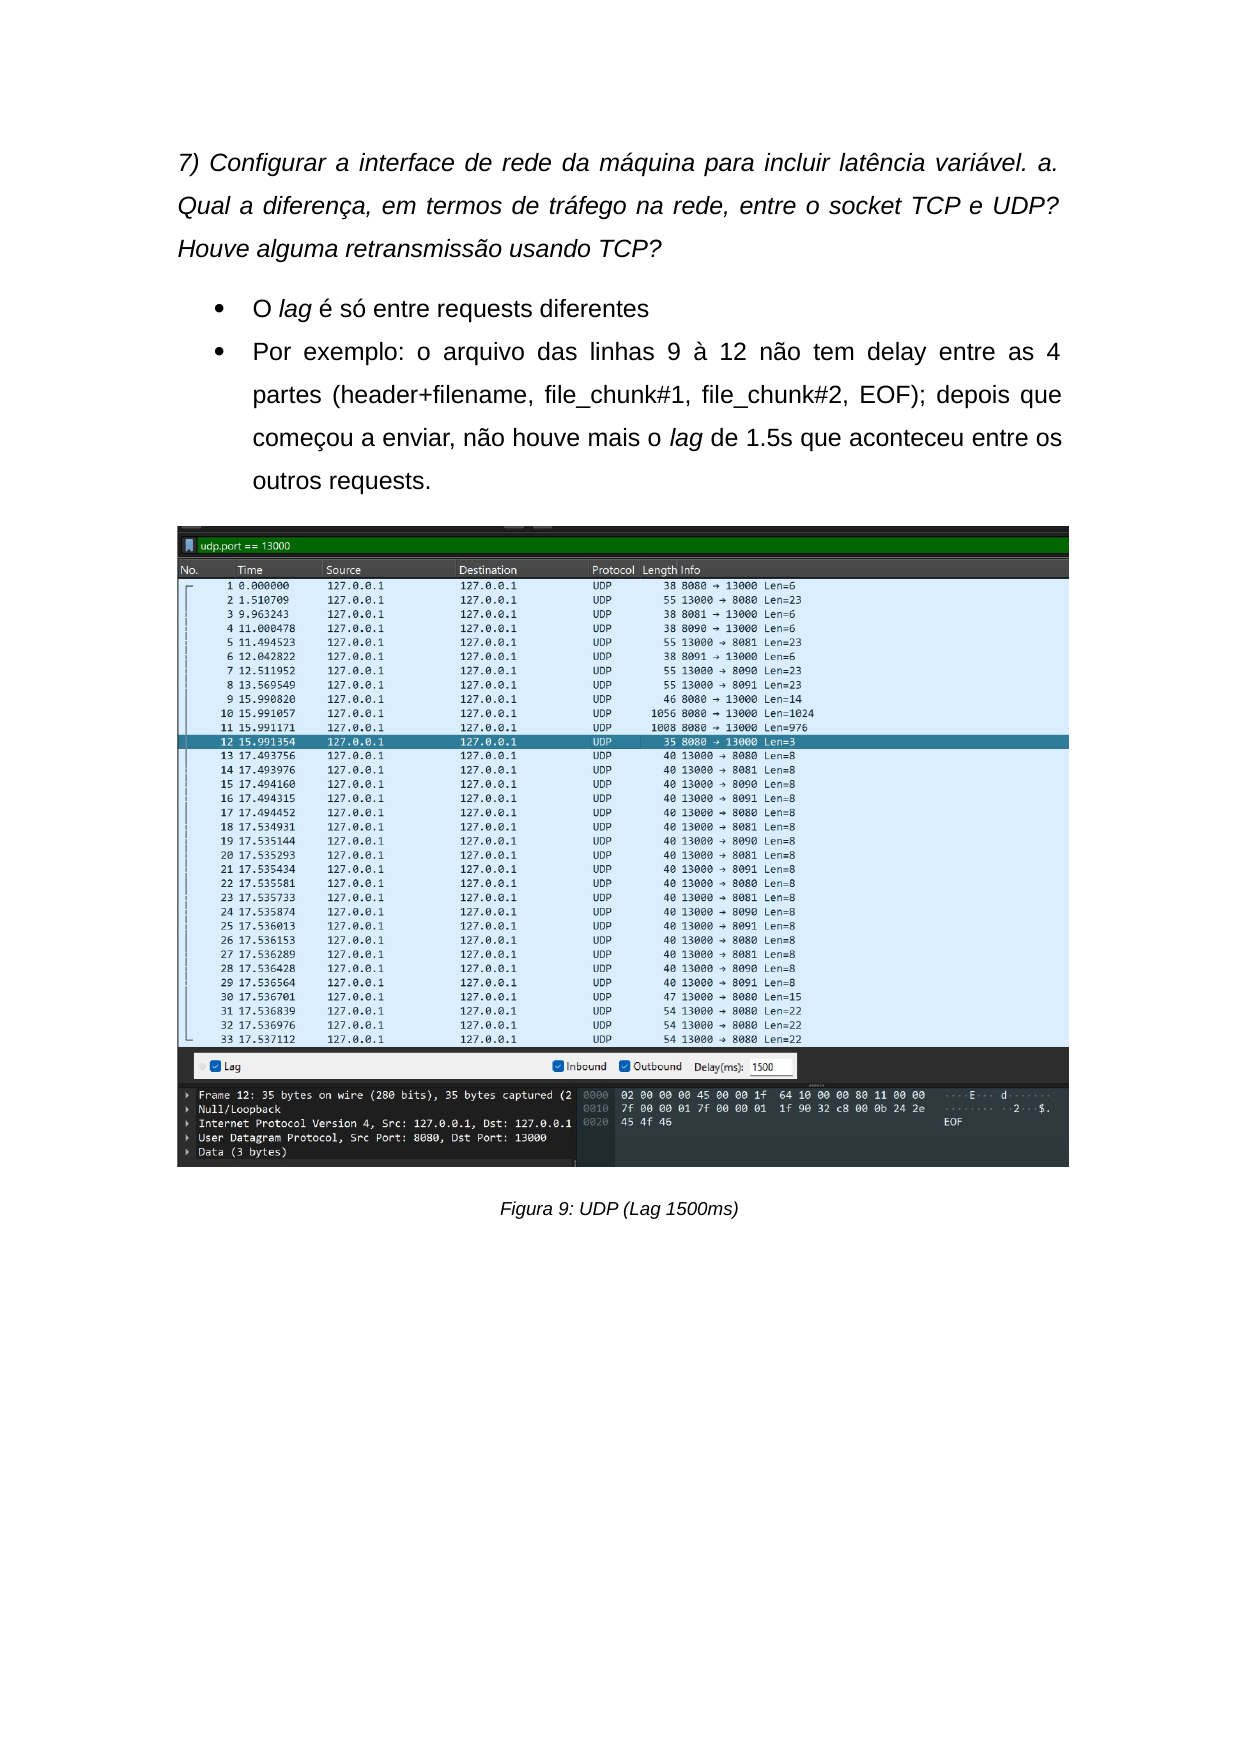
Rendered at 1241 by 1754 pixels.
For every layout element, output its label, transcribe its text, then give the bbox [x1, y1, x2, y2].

text Figura 9: UDP (Lag 1500ms) [177, 1197, 1063, 1219]
list O lag é só entre requests diferentes [215, 294, 1063, 322]
list Por exemplo: o arquivo das linhas 9 à 12 não tem delay entre as 4 partes (header+filename, file_chunk#1, file_chunk#2, EOF); depois que começou a enviar, não houve mais o lag de 1.5s que aconteceu entre os outros requests. [215, 337, 1063, 495]
text 7) Configurar a interface de rede da máquina para incluir latência variável. a. Qual a diferença, em termos de tráfego na rede, entre o socket TCP e UDP? Houve alguma retransmissão usando TCP? [177, 148, 1063, 263]
picture [177, 526, 1069, 1167]
